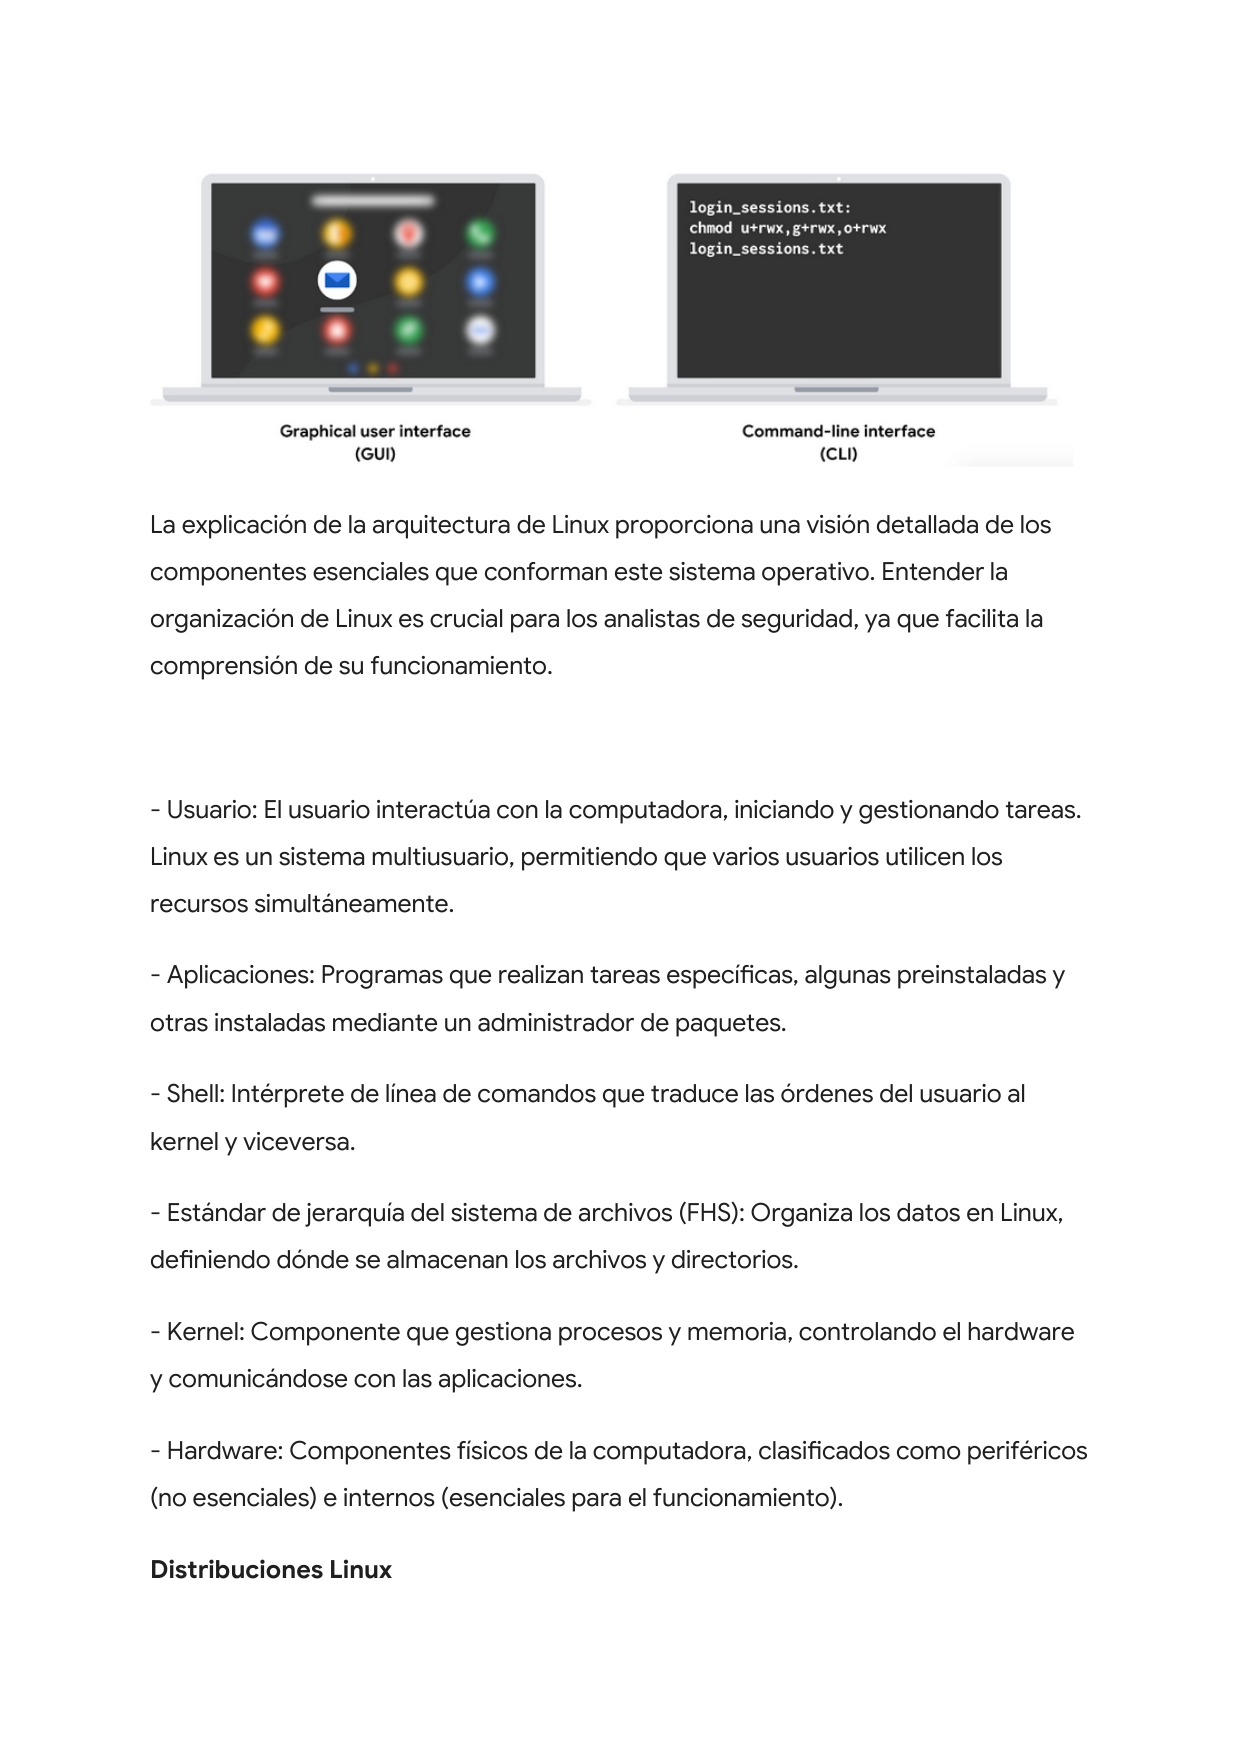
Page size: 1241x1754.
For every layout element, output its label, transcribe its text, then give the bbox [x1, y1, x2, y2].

text - Hardware: Componentes físicos de la computadora, clasificados como periféricos (no esenciales) e internos (esenciales para el funcionamiento). [150, 1436, 1090, 1514]
picture [150, 150, 1091, 471]
text - Shell: Intérprete de línea de comandos que traduce las órdenes del usuario al kernel y viceversa. [150, 1079, 1090, 1157]
text - Estándar de jerarquía del sistema de archivos (FHS): Organiza los datos en Linux, definiendo dónde se almacenan los archivos y directorios. [150, 1198, 1090, 1276]
text - Kernel: Componente que gestiona procesos y memoria, controlando el hardware y comunicándose con las aplicaciones. [150, 1317, 1090, 1395]
text La explicación de la arquitectura de Linux proporciona una visión detallada de los componentes esenciales que conforman este sistema operativo. Entender la organización de Linux es crucial para los analistas de seguridad, ya que facilita la comprensión de su funcionamiento. [150, 509, 1090, 681]
text - Usuario: El usuario interactúa con la computadora, iniciando y gestionando tareas. Linux es un sistema multiusuario, permitiendo que varios usuarios utilicen los recursos simultáneamente. [150, 794, 1090, 919]
text - Aplicaciones: Programas que realizan tareas específicas, algunas preinstaladas y otras instaladas mediante un administrador de paquetes. [150, 960, 1090, 1038]
text Distribuciones Linux [150, 1554, 1090, 1586]
